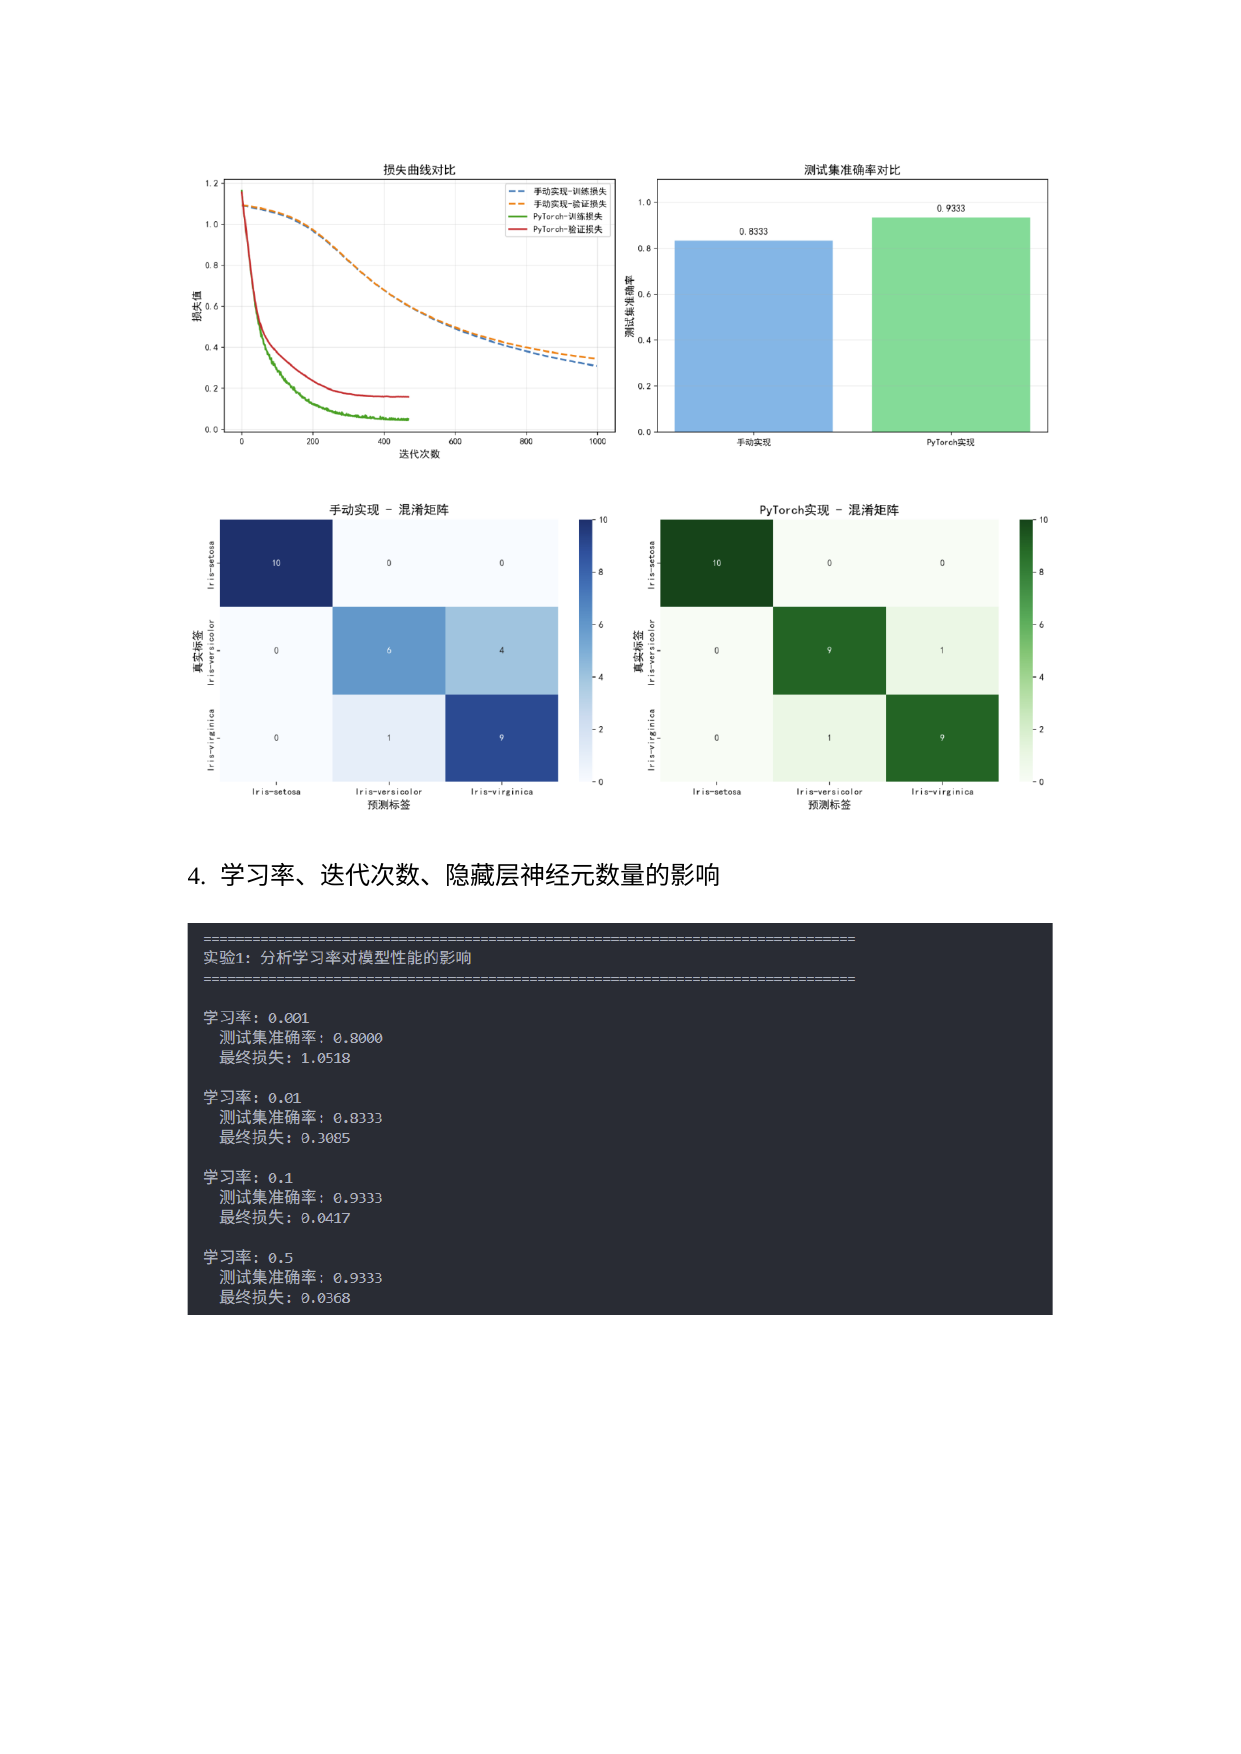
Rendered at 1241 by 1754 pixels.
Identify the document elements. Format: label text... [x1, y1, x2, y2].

picture [187, 923, 1053, 1315]
list 学习率、迭代次数、隐藏层神经元数量的影响 [187, 841, 1053, 906]
picture [187, 501, 1052, 814]
picture [187, 162, 1052, 460]
